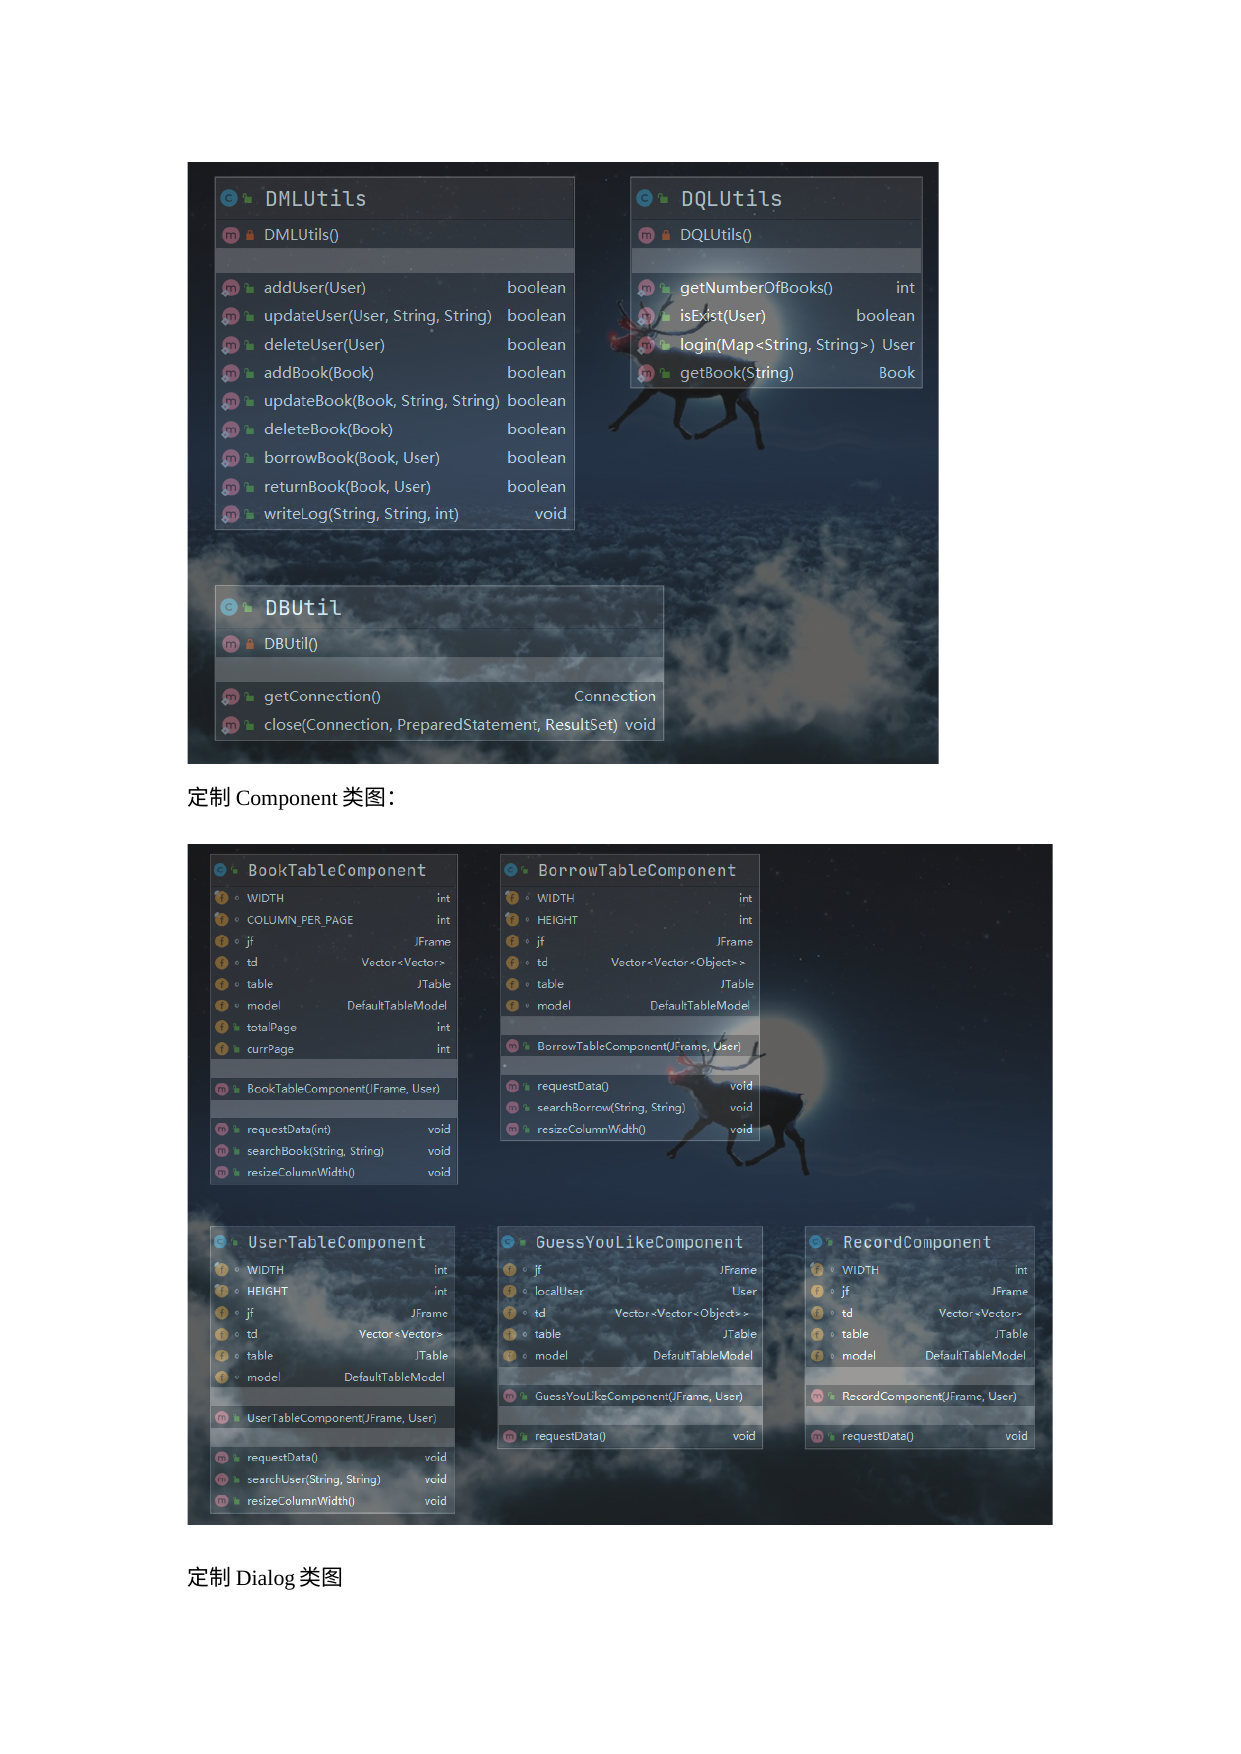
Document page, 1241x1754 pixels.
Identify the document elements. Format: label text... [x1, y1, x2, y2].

picture [187, 162, 939, 764]
text 定制Component类图： [187, 779, 1053, 812]
text 定制Dialog类图 [187, 1559, 1053, 1592]
picture [187, 844, 1053, 1525]
